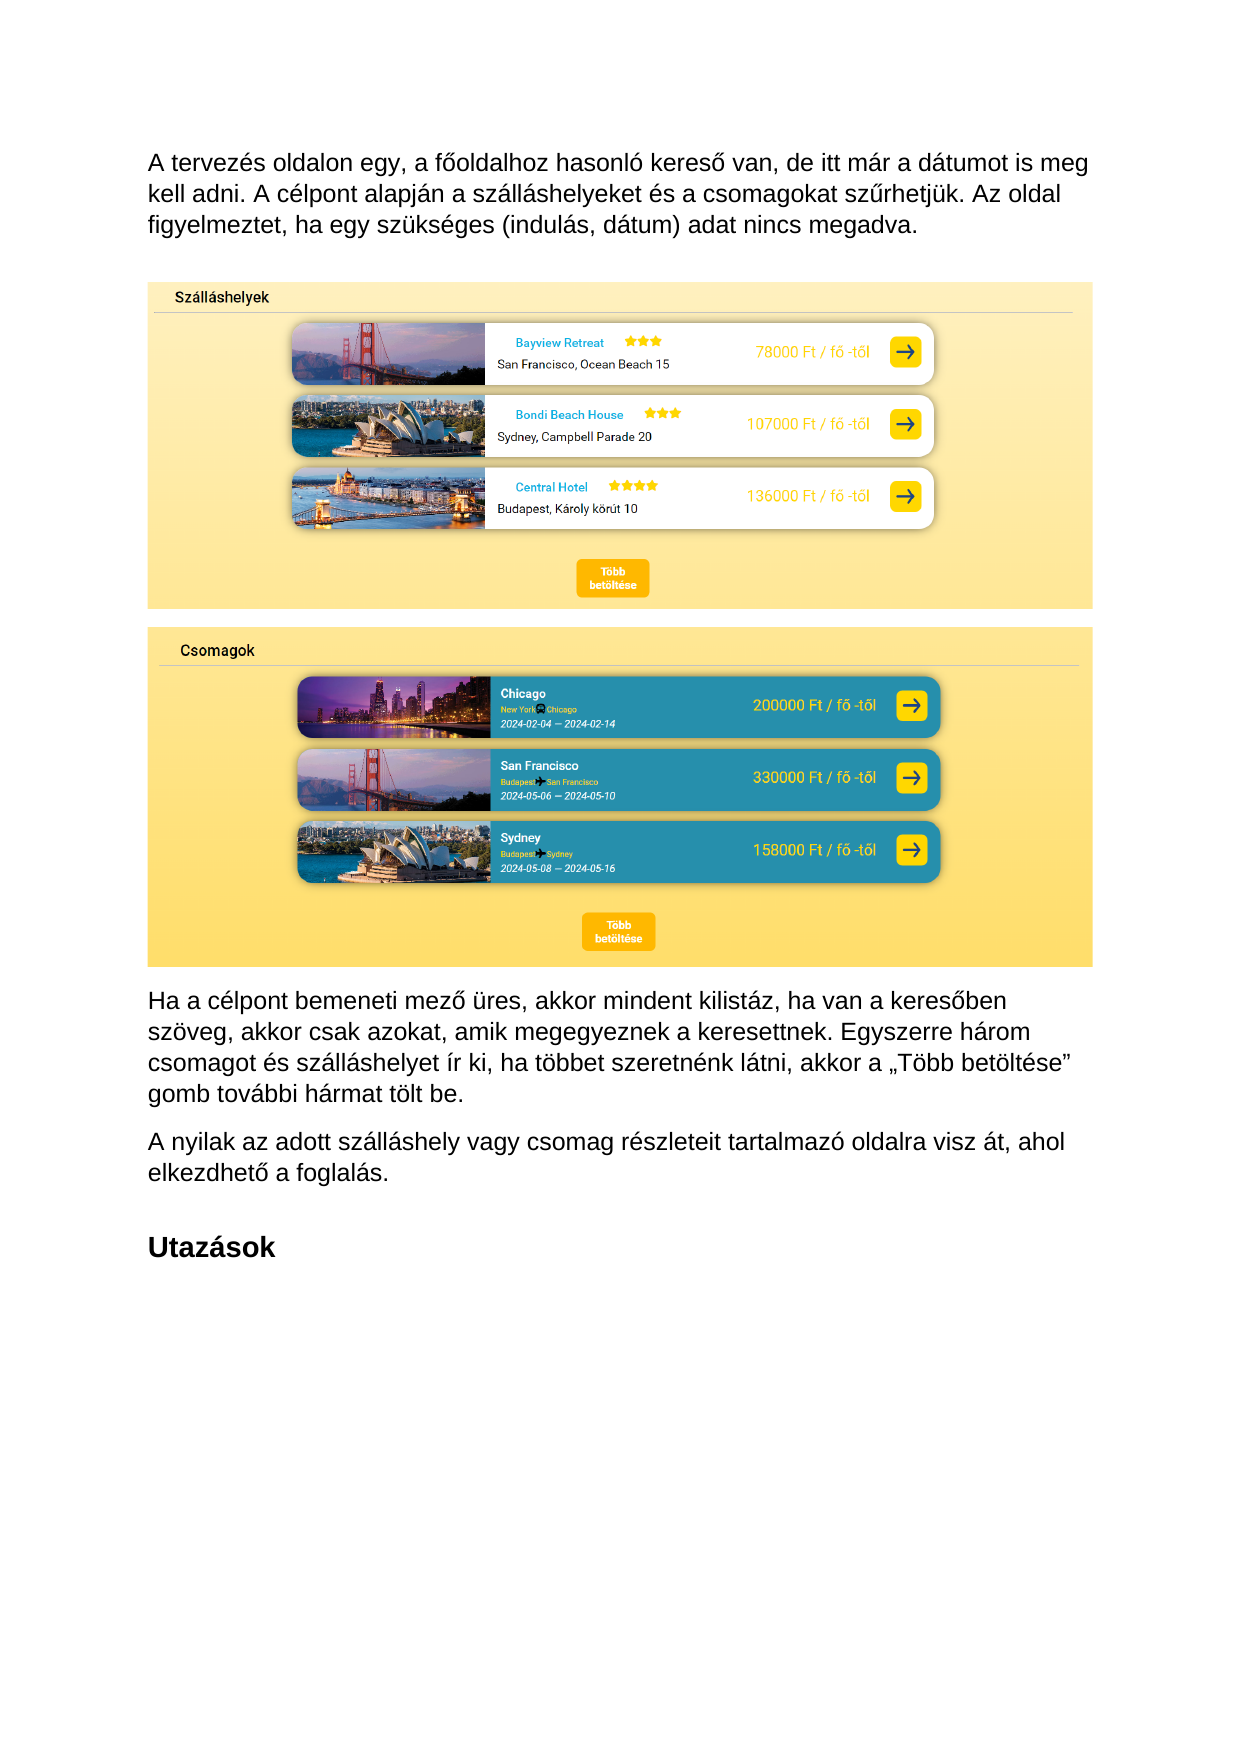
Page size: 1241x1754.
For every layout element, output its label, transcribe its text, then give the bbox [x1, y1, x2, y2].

picture [147, 627, 1093, 967]
text A tervezés oldalon egy, a főoldalhoz hasonló kereső van, de itt már a dátumot is meg kell adni. A célpont alapján a szálláshelyeket és a csomagokat szűrhetjük. Az oldal figyelmeztet, ha egy szükséges (indulás, dátum) adat nincs megadva. [148, 148, 1093, 238]
text Utazások [148, 1230, 1093, 1264]
text A nyilak az adott szálláshely vagy csomag részleteit tartalmazó oldalra visz át, ahol elkezdhető a foglalás. [148, 1126, 1093, 1186]
picture [147, 282, 1093, 609]
text Ha a célpont bemeneti mező üres, akkor mindent kilistáz, ha van a keresőben szöveg, akkor csak azokat, amik megegyeznek a keresettnek. Egyszerre három csomagot és szálláshelyet ír ki, ha többet szeretnénk látni, akkor a „Több betöltése” gomb további hármat tölt be. [148, 986, 1093, 1107]
